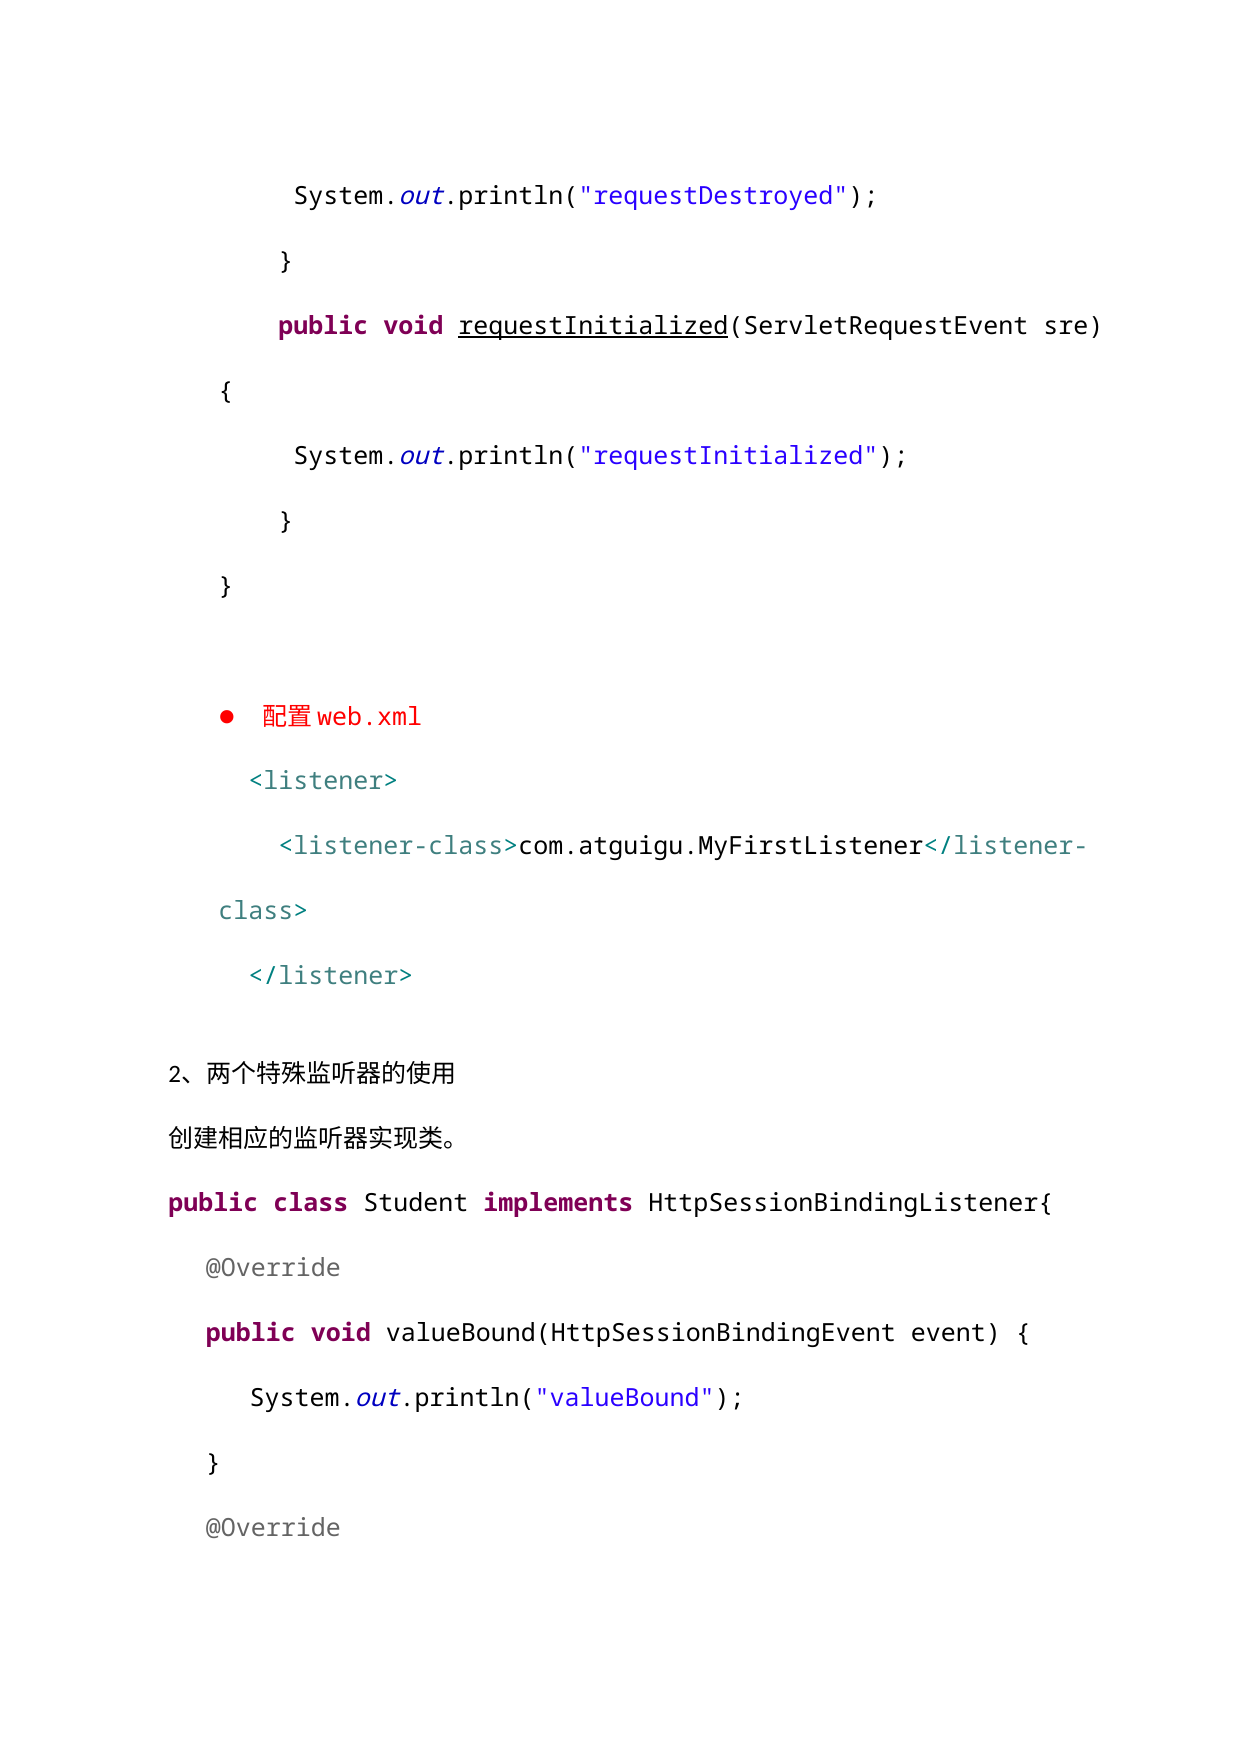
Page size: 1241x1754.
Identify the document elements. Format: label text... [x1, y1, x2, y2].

list 2、两个特殊监听器的使用 [118, 1039, 1122, 1104]
text @Override [168, 1494, 1122, 1559]
text <listener> [218, 747, 1122, 812]
text System.out.println("valueBound"); [168, 1364, 1122, 1429]
text </listener> [218, 942, 1122, 1007]
text public void valueBound(HttpSessionBindingEvent event) { [168, 1299, 1122, 1364]
text <listener-class>com.atguigu.MyFirstListener</listener-class> [218, 812, 1122, 942]
text } [168, 1429, 1122, 1494]
text @Override [168, 1234, 1122, 1299]
list 配置web.xml [218, 682, 1122, 747]
list 创建相应的监听器实现类。 [118, 1104, 1122, 1169]
text System.out.println("requestDestroyed"); [218, 162, 1122, 227]
text public void requestInitialized(ServletRequestEvent sre) { [218, 292, 1122, 422]
text public class Student implements HttpSessionBindingListener{ [168, 1169, 1122, 1234]
text } [218, 552, 1122, 617]
text } [218, 227, 1122, 292]
text } [218, 487, 1122, 552]
text System.out.println("requestInitialized"); [218, 422, 1122, 487]
